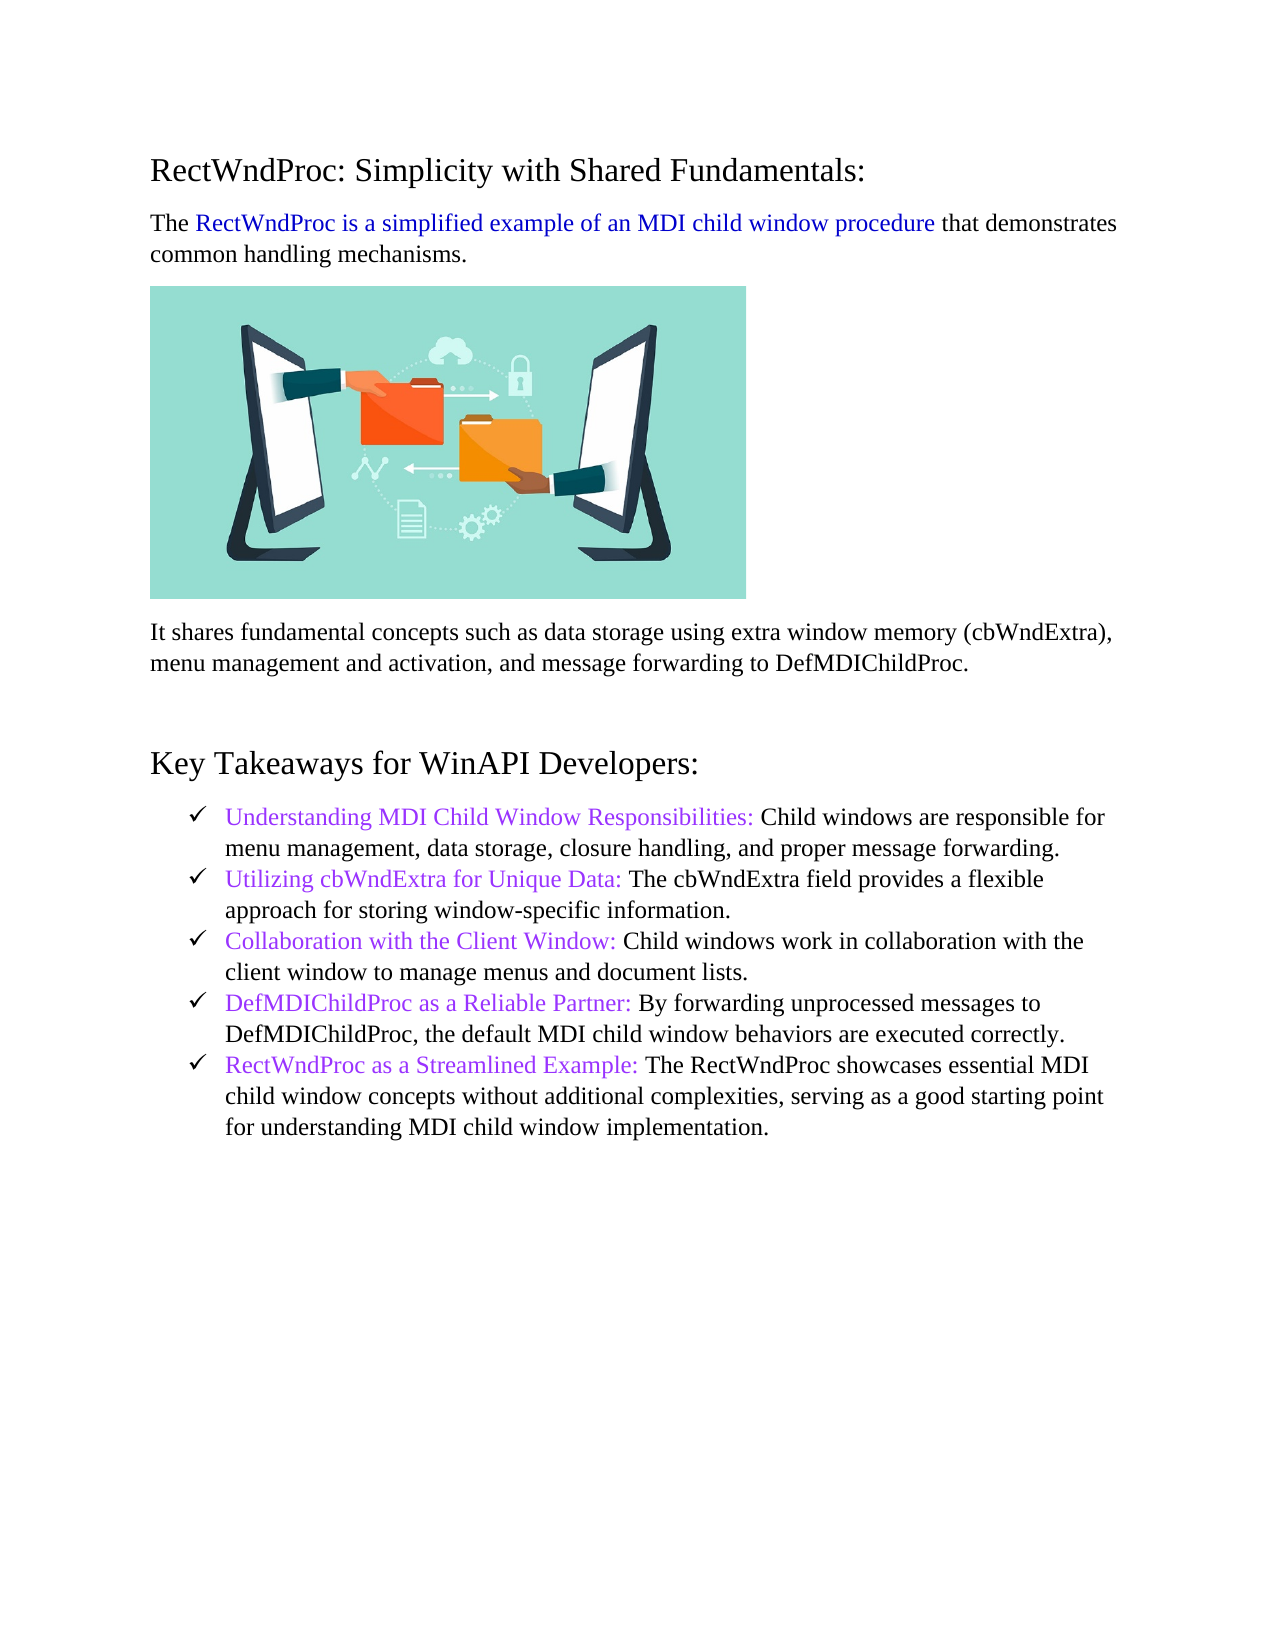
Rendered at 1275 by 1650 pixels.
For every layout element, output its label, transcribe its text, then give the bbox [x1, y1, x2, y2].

text Key Takeaways for WinAPI Developers: [150, 743, 1125, 782]
text RectWndProc: Simplicity with Shared Fundamentals: [150, 150, 1125, 188]
picture [150, 286, 747, 599]
list DefMDIChildProc as a Reliable Partner: By forwarding unprocessed messages to DefMDIChildProc, the default MDI child window behaviors are executed correctly. [187, 988, 1125, 1048]
list Collaboration with the Client Window: Child windows work in collaboration with the client window to manage menus and document lists. [187, 926, 1125, 986]
list Understanding MDI Child Window Responsibilities: Child windows are responsible for menu management, data storage, closure handling, and proper message forwarding. [187, 802, 1125, 861]
list RectWndProc as a Streamlined Example: The RectWndProc showcases essential MDI child window concepts without additional complexities, serving as a good starting point for understanding MDI child window implementation. [187, 1050, 1125, 1141]
list Utilizing cbWndExtra for Unique Data: The cbWndExtra field provides a flexible approach for storing window-specific information. [187, 864, 1125, 923]
text It shares fundamental concepts such as data storage using extra window memory (cbWndExtra), menu management and activation, and message forwarding to DefMDIChildProc. [150, 617, 1125, 677]
text The RectWndProc is a simplified example of an MDI child window procedure that demonstrates common handling mechanisms. [150, 208, 1125, 268]
